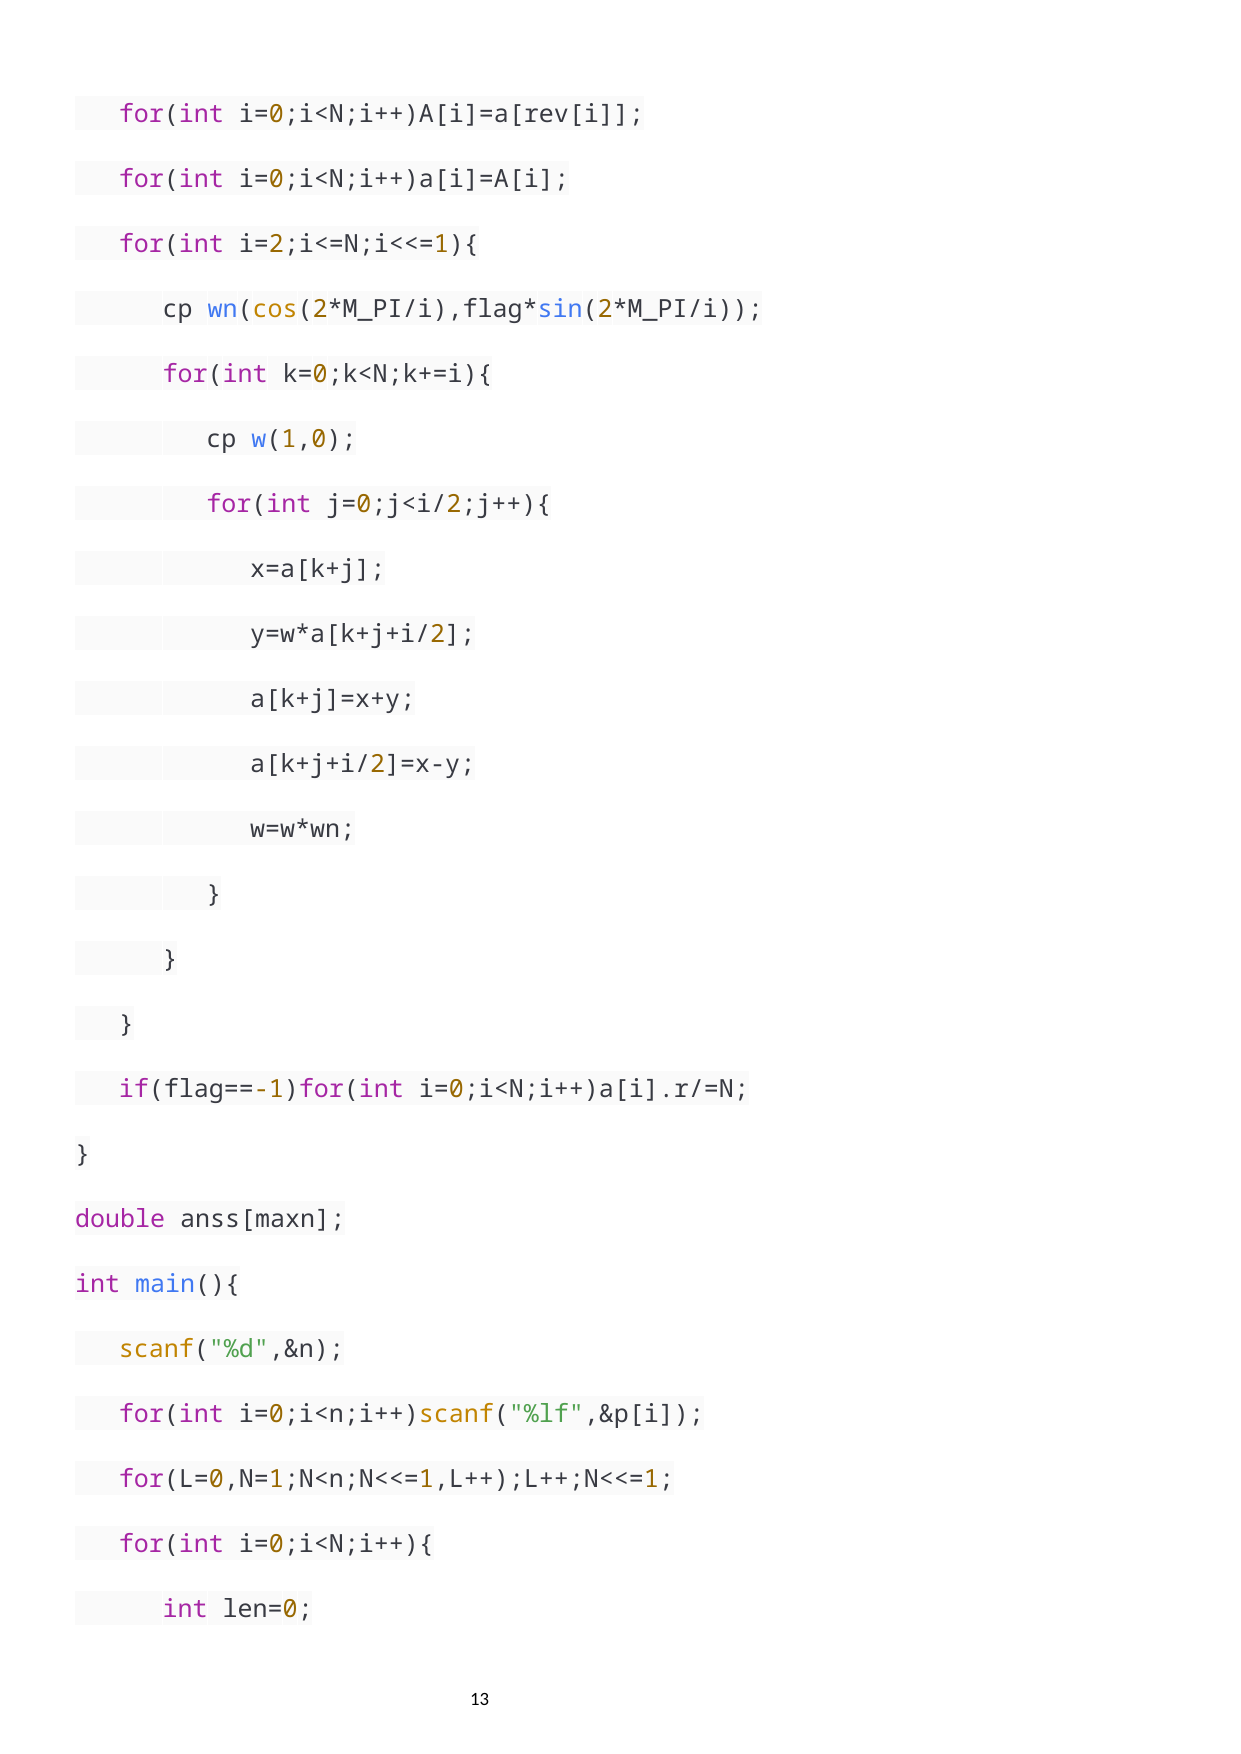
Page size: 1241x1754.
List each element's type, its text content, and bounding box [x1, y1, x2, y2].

list cp wn(cos(2*M_PI/i),flag*sin(2*M_PI/i)); [75, 276, 1165, 341]
list if(flag==-1)for(int i=0;i<N;i++)a[i].r/=N; [75, 1056, 1165, 1121]
list for(int i=0;i<N;i++)A[i]=a[rev[i]]; [75, 81, 1165, 146]
list } [75, 861, 1165, 926]
list for(int i=2;i<=N;i<<=1){ [75, 211, 1165, 276]
list a[k+j]=x+y; [75, 666, 1165, 731]
list for(L=0,N=1;N<n;N<<=1,L++);L++;N<<=1; [75, 1446, 1165, 1511]
list double anss[maxn]; [75, 1186, 1165, 1251]
list int len=0; [75, 1576, 1165, 1641]
list } [75, 991, 1165, 1056]
list } [75, 1121, 1165, 1186]
list scanf("%d",&n); [75, 1316, 1165, 1381]
list for(int i=0;i<N;i++)a[i]=A[i]; [75, 146, 1165, 211]
list for(int i=0;i<N;i++){ [75, 1511, 1165, 1576]
list x=a[k+j]; [75, 536, 1165, 601]
list int main(){ [75, 1251, 1165, 1316]
list for(int j=0;j<i/2;j++){ [75, 471, 1165, 536]
list a[k+j+i/2]=x-y; [75, 731, 1165, 796]
list y=w*a[k+j+i/2]; [75, 601, 1165, 666]
list } [75, 926, 1165, 991]
list cp w(1,0); [75, 406, 1165, 471]
list for(int i=0;i<n;i++)scanf("%lf",&p[i]); [75, 1381, 1165, 1446]
list for(int k=0;k<N;k+=i){ [75, 341, 1165, 406]
list w=w*wn; [75, 796, 1165, 861]
